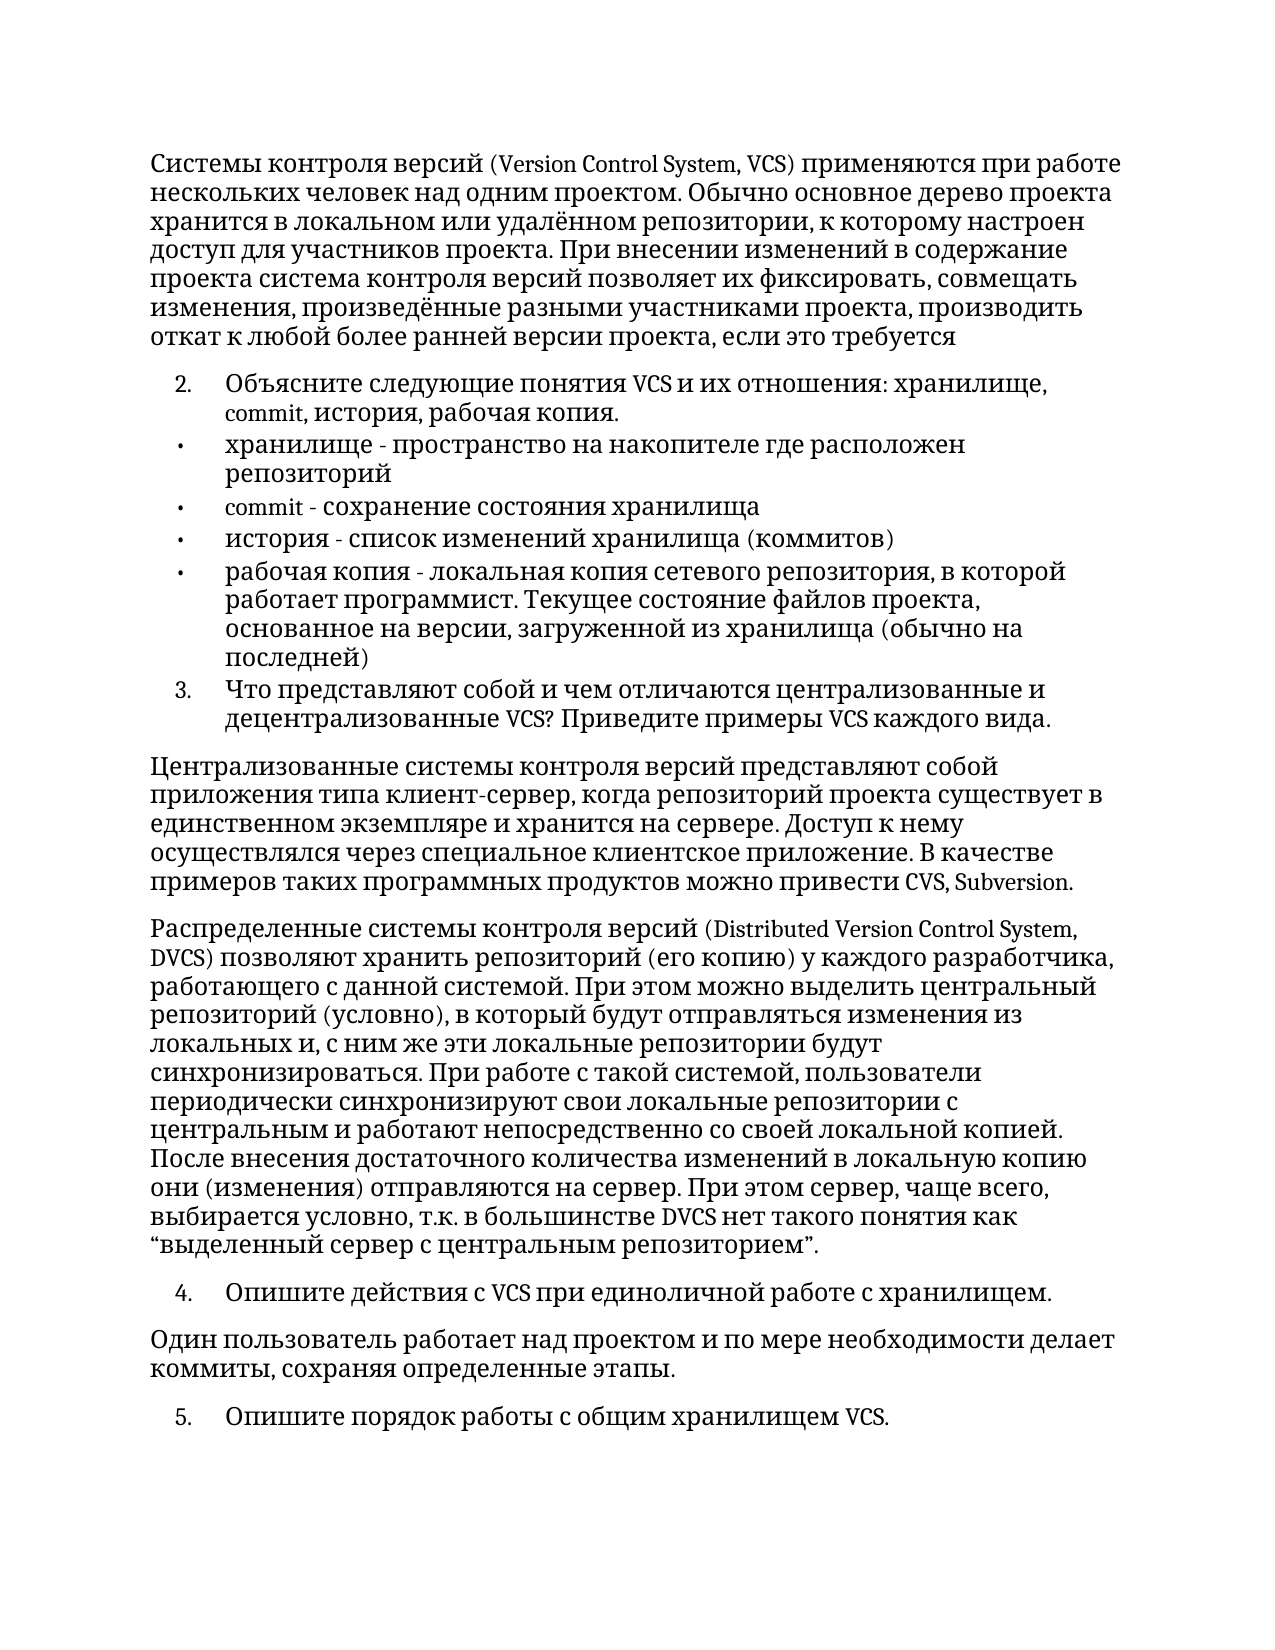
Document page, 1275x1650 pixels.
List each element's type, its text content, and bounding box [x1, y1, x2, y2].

list Опишите порядок работы с общим хранилищем VCS. [175, 1402, 1125, 1431]
list Что представляют собой и чем отличаются централизованные и децентрализованные VCS? Приведите примеры VCS каждого вида. [175, 676, 1125, 734]
list Объясните следующие понятия VCS и их отношения: хранилище, commit, история, рабочая копия. [175, 370, 1125, 427]
list рабочая копия - локальная копия сетевого репозитория, в которой работает программист. Текущее состояние файлов проекта, основанное на версии, загруженной из хранилища (обычно на последней) [175, 557, 1125, 672]
list Опишите действия с VCS при единоличной работе с хранилищем. [175, 1279, 1125, 1307]
list история - список изменений хранилища (коммитов) [175, 525, 1125, 554]
text Централизованные системы контроля версий представляют собой приложения типа клиент-сервер, когда репозиторий проекта существует в единственном экземпляре и хранится на сервере. Доступ к нему осуществлялся через специальное клиентское приложение. В качестве примеров таких программных продуктов можно привести CVS, Subversion. [150, 752, 1125, 896]
text Один пользователь работает над проектом и по мере необходимости делает коммиты, сохраняя определенные этапы. [150, 1326, 1125, 1384]
text Системы контроля версий (Version Control System, VCS) применяются при работе нескольких человек над одним проектом. Обычно основное дерево проекта хранится в локальном или удалённом репозитории, к которому настроен доступ для участников проекта. При внесении изменений в содержание проекта система контроля версий позволяет их фиксировать, совмещать изменения, произведённые разными участниками проекта, производить откат к любой более ранней версии проекта, если это требуется [150, 150, 1125, 351]
list хранилище - пространство на накопителе где расположен репозиторий [175, 431, 1125, 489]
text Распределенные системы контроля версий (Distributed Version Control System, DVCS) позволяют хранить репозиторий (его копию) у каждого разработчика, работающего с данной системой. При этом можно выделить центральный репозиторий (условно), в который будут отправляться изменения из локальных и, с ним же эти локальные репозитории будут синхронизироваться. При работе с такой системой, пользователи периодически синхронизируют свои локальные репозитории с центральным и работают непосредственно со своей локальной копией. После внесения достаточного количества изменений в локальную копию они (изменения) отправляются на сервер. При этом сервер, чаще всего, выбирается условно, т.к. в большинстве DVCS нет такого понятия как “выделенный сервер с центральным репозиторием”. [150, 915, 1125, 1260]
list commit - сохранение состояния хранилища [175, 492, 1125, 521]
